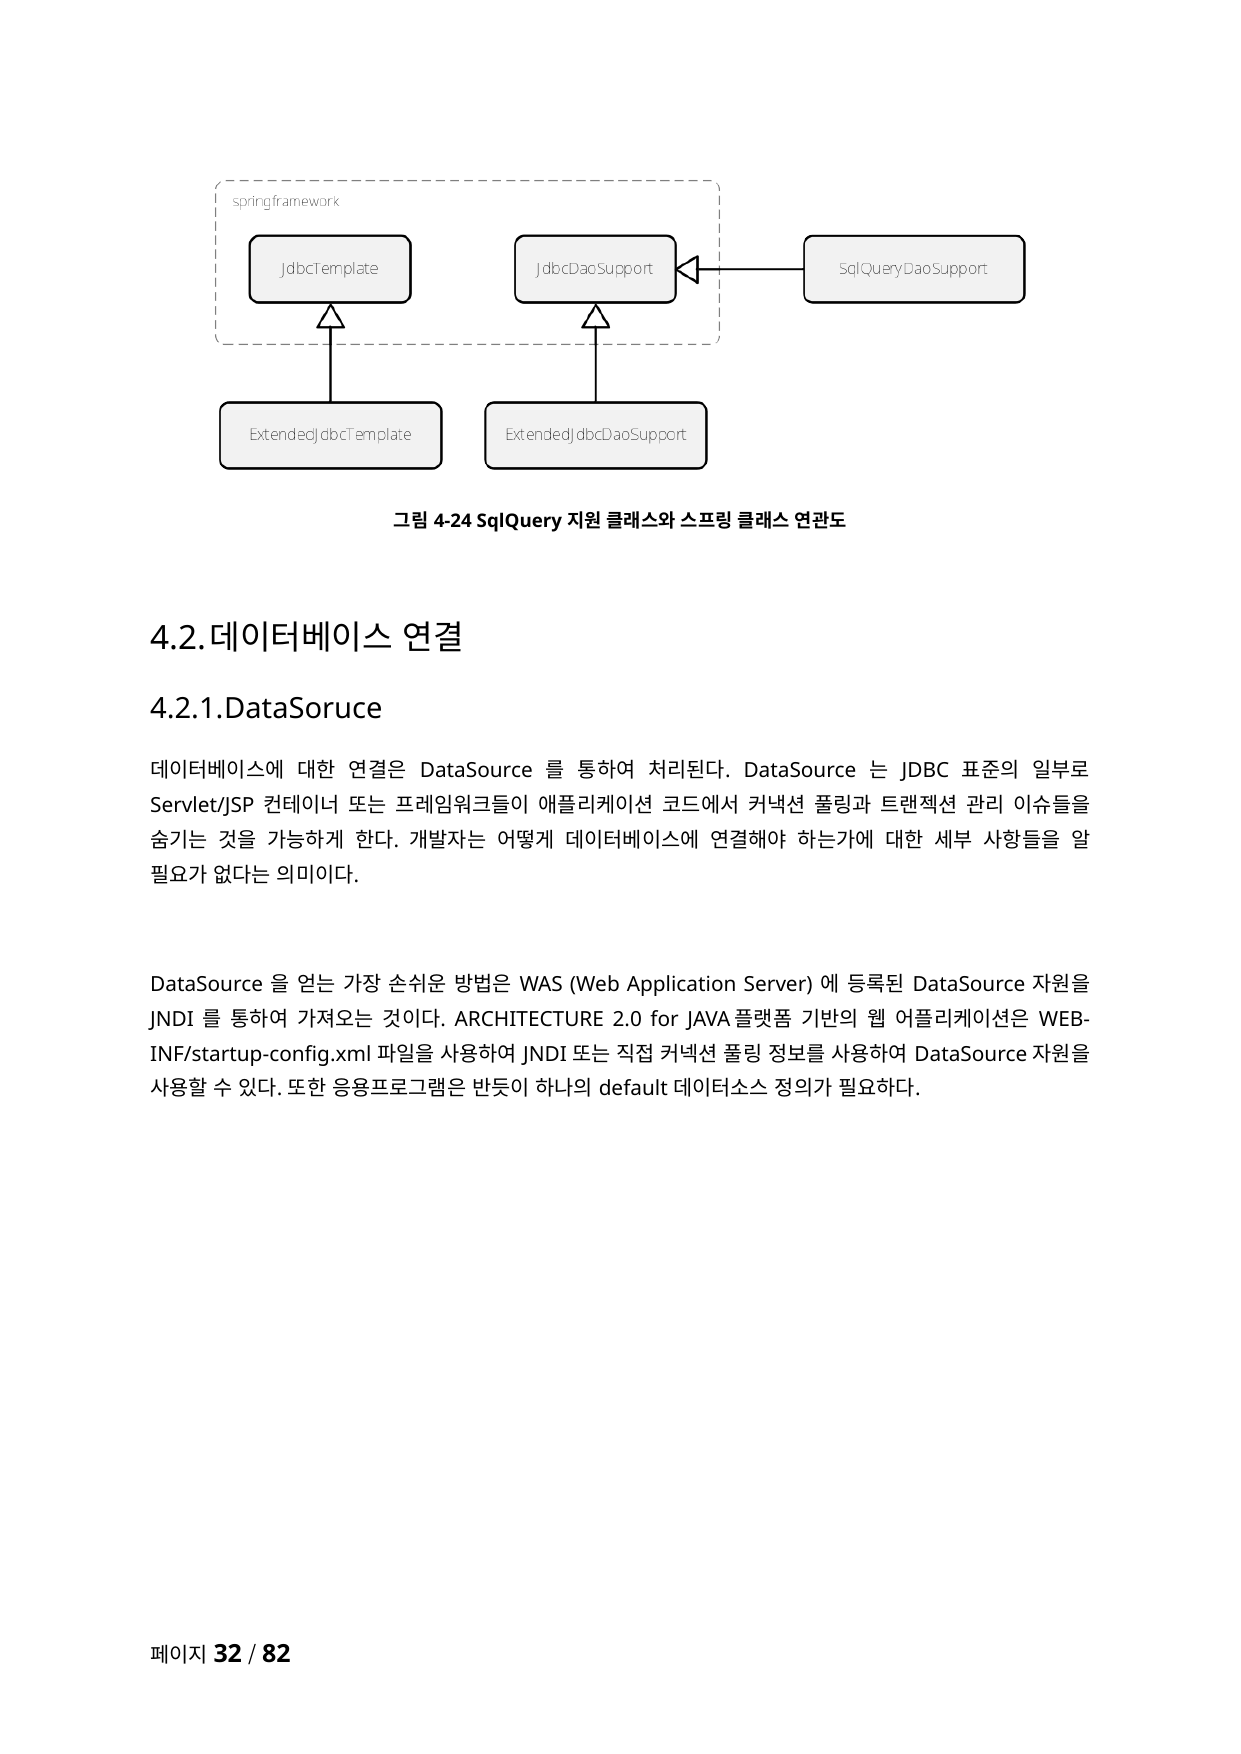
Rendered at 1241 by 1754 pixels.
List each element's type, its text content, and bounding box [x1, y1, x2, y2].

text 데이터베이스에 대한 연결은 DataSource 를 통하여 처리된다. DataSource 는 JDBC 표준의 일부로 Servlet/JSP 컨테이너 또는 프레임워크들이 애플리케이션 코드에서 커낵션 풀링과 트랜젝션 관리 이슈들을 숨기는 것을 가능하게 한다. 개발자는 어떻게 데이터베이스에 연결해야 하는가에 대한 세부 사항들을 알 필요가 없다는 의미이다. [150, 754, 1090, 888]
text DataSource 을 얻는 가장 손쉬운 방법은 WAS (Web Application Server) 에 등록된 DataSource 자원을 JNDI 를 통하여 가져오는 것이다. ARCHITECTURE 2.0 for JAVA플랫폼 기반의 웹 어플리케이션은 WEB-INF/startup-config.xml 파일을 사용하여 JNDI 또는 직접 커넥션 풀링 정보를 사용하여 DataSource 자원을 사용할 수 있다. 또한 응용프로그램은 반듯이 하나의 default 데이터소스 정의가 필요하다. [150, 967, 1090, 1102]
subtitle 데이터베이스 연결 [150, 611, 1090, 659]
subtitle DataSoruce [150, 687, 1090, 727]
